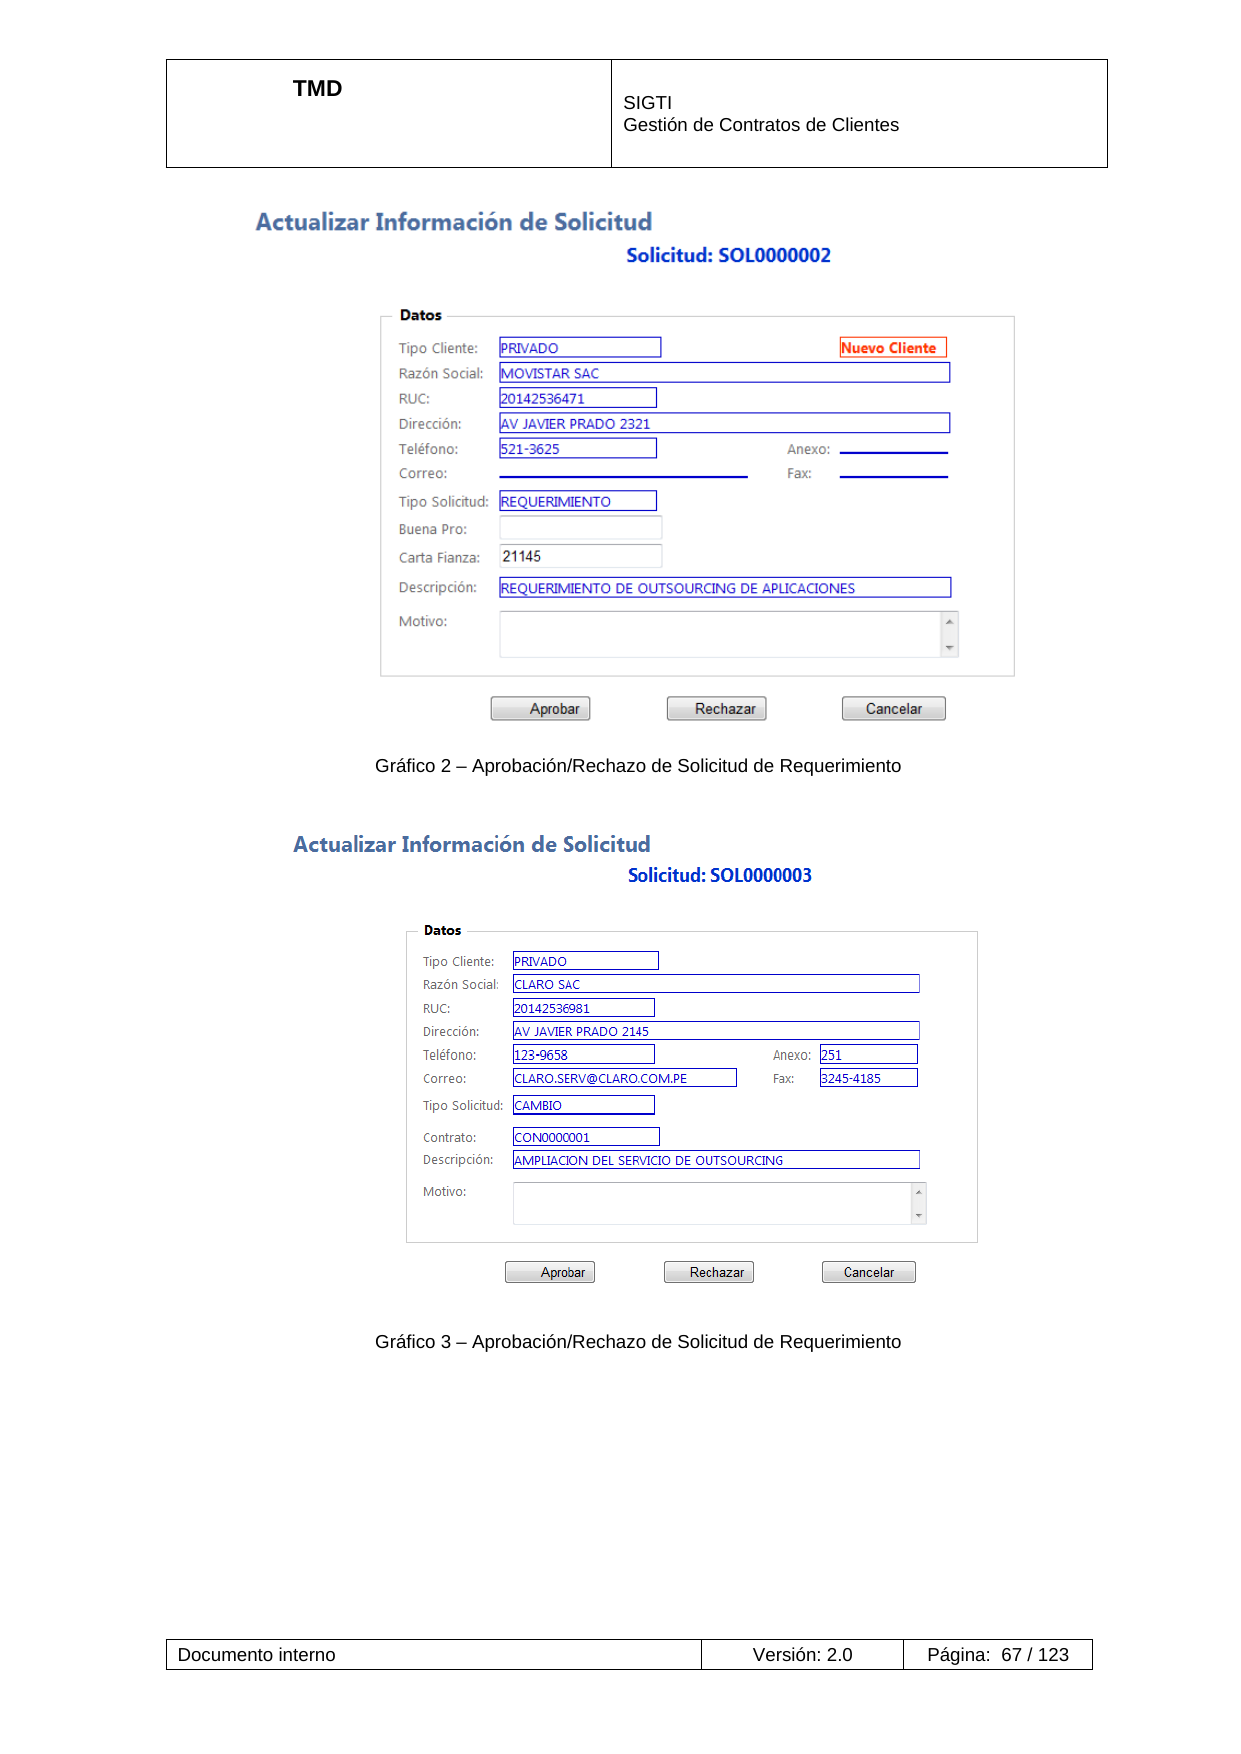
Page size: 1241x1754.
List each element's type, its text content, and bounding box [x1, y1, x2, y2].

picture [250, 192, 1027, 726]
list Gráfico 2 – Aprobación/Rechazo de Solicitud de Requerimiento [184, 755, 1092, 777]
picture [287, 819, 990, 1292]
list Gráfico 3 – Aprobación/Rechazo de Solicitud de Requerimiento [184, 1331, 1092, 1352]
